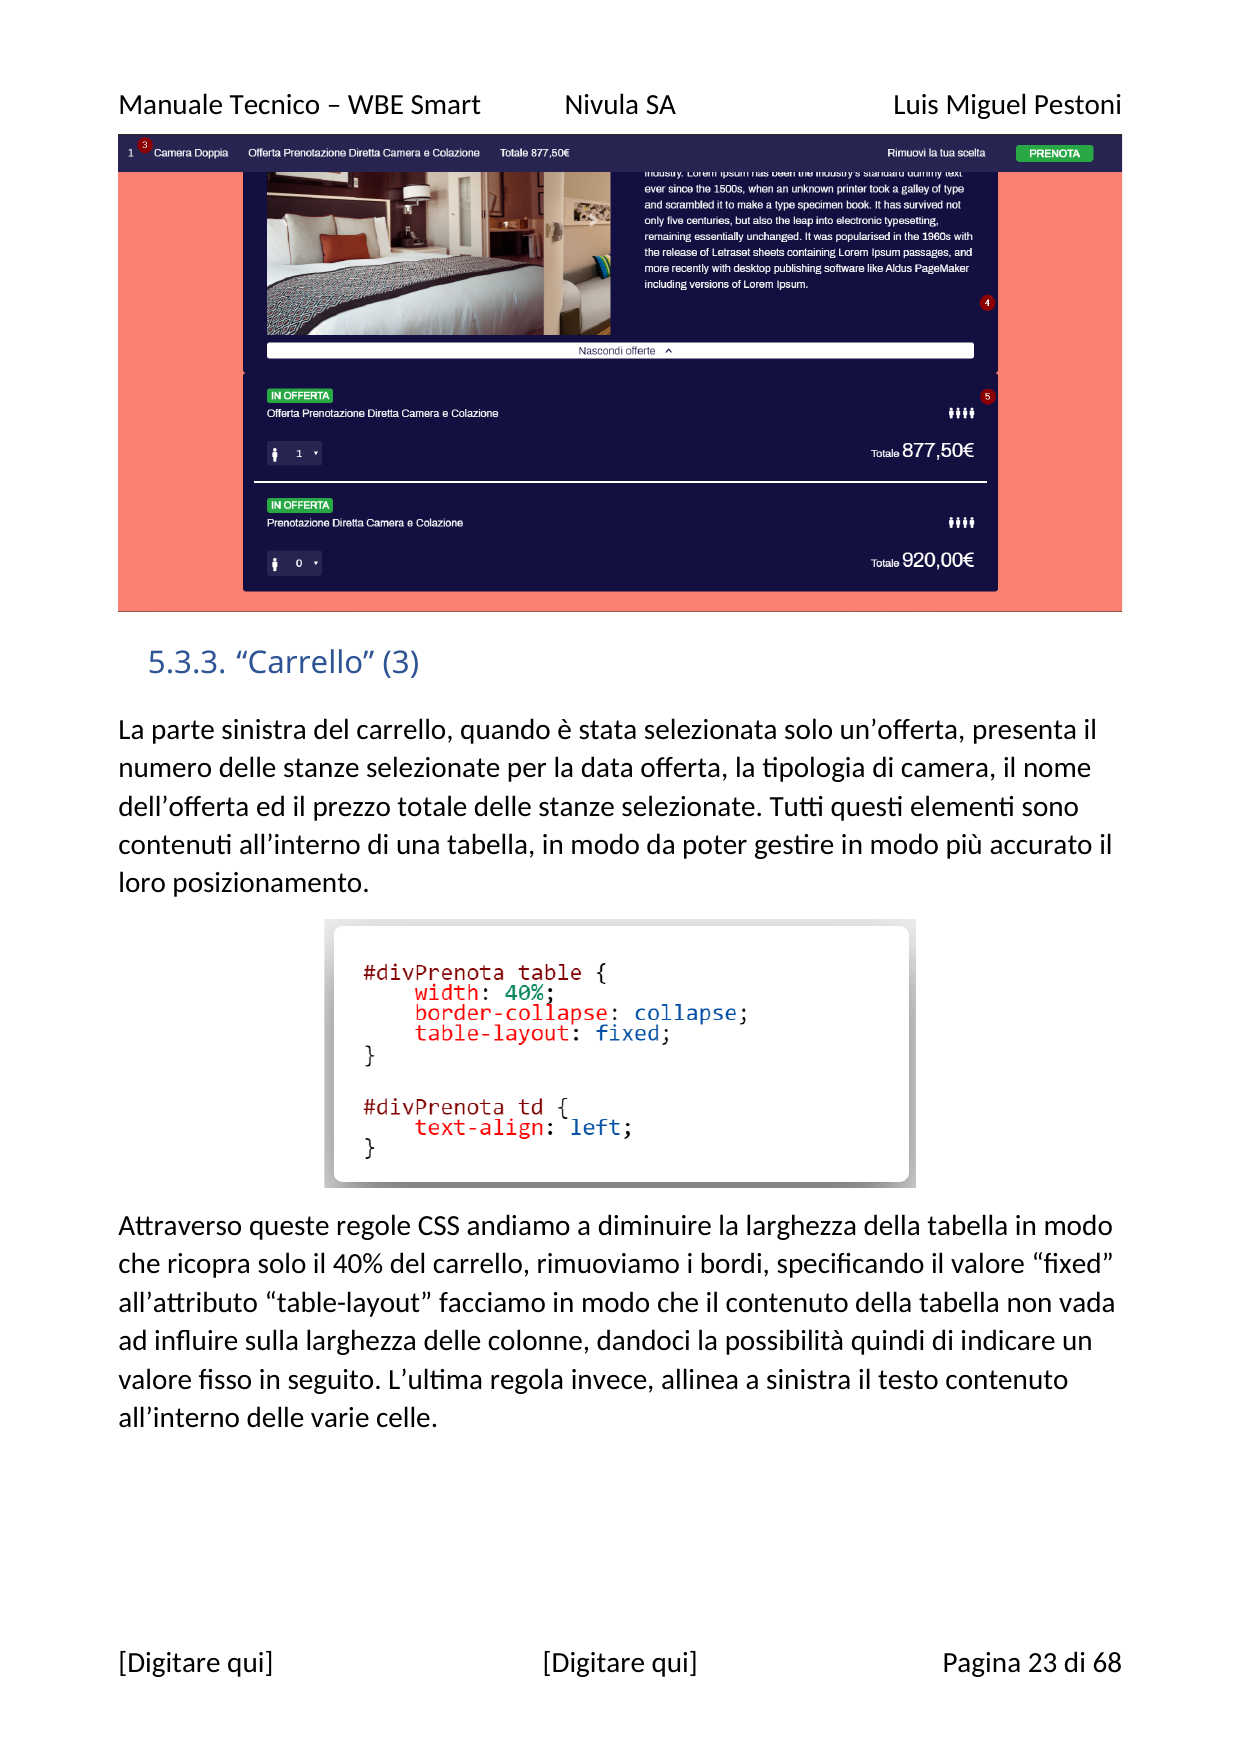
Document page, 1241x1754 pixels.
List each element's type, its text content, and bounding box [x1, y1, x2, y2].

picture [324, 919, 916, 1188]
subtitle “Carrello” (3) [148, 640, 1122, 682]
text La parte sinistra del carrello, quando è stata selezionata solo un’offerta, presenta il numero delle stanze selezionate per la data offerta, la tipologia di camera, il nome dell’offerta ed il prezzo totale delle stanze selezionate. Tutti questi elementi sono contenuti all’interno di una tabella, in modo da poter gestire in modo più accurato il loro posizionamento. [118, 711, 1122, 900]
text Attraverso queste regole CSS andiamo a diminuire la larghezza della tabella in modo che ricopra solo il 40% del carrello, rimuoviamo i bordi, specificando il valore “fixed” all’attributo “table-layout” facciamo in modo che il contenuto della tabella non vada ad influire sulla larghezza delle colonne, dandoci la possibilità quindi di indicare un valore fisso in seguito. L’ultima regola invece, allinea a sinistra il testo contenuto all’interno delle varie celle. [118, 1207, 1122, 1435]
picture [118, 134, 1123, 612]
